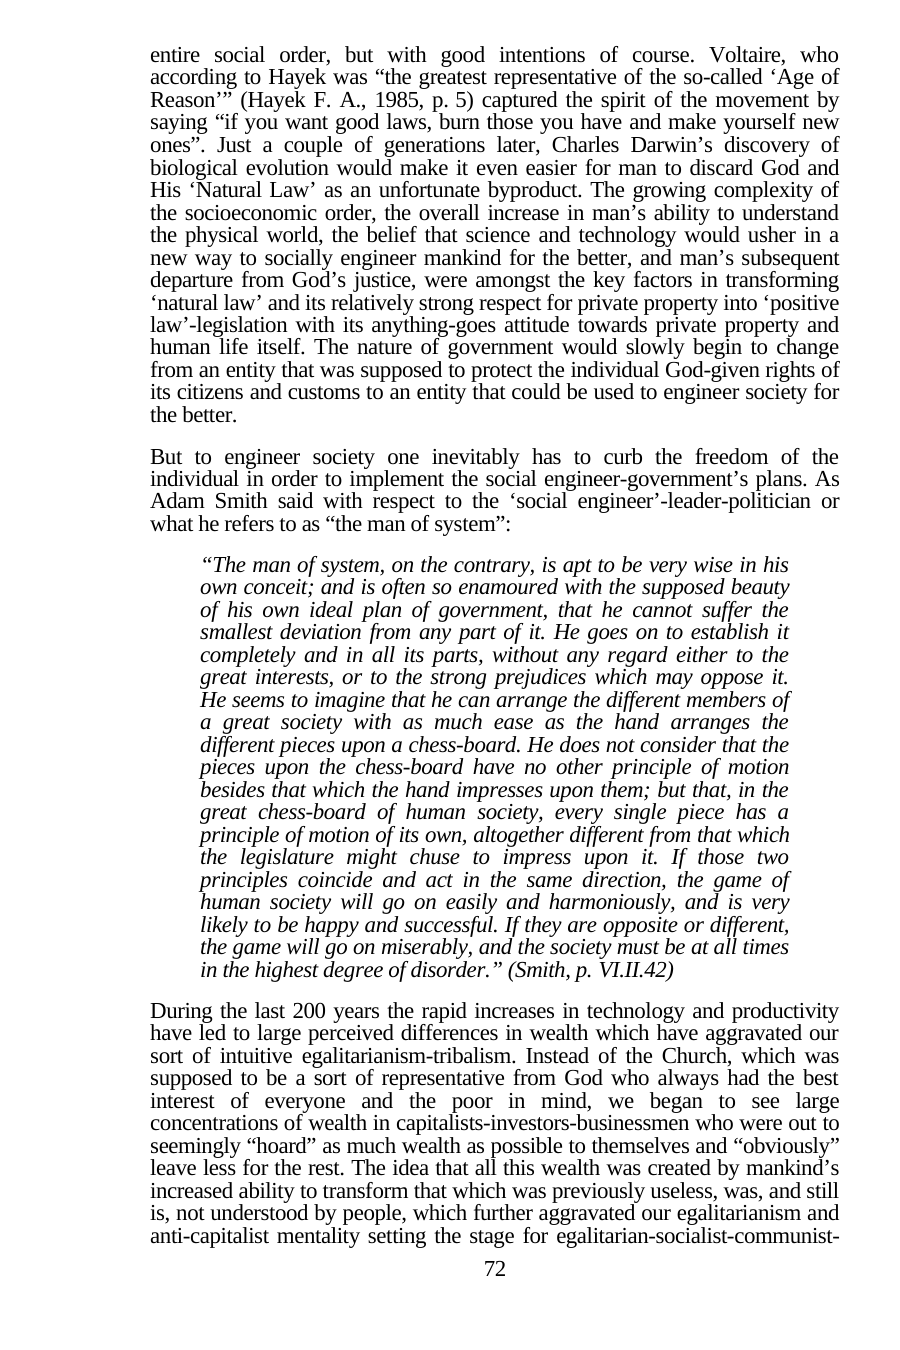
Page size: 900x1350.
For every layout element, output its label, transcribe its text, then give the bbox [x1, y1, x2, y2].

text But to engineer society one inevitably has to curb the freedom of the individual in order to implement the social engineer-government’s plans. As Adam Smith said with respect to the ‘social engineer’-leader-politician or what he refers to as “the man of system”: [150, 446, 840, 536]
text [150, 1001, 840, 1248]
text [150, 45, 840, 427]
text “The man of system, on the contrary, is apt to be very wise in his own conceit; and is often so enamoured with the supposed beauty of his own ideal plan of government, that he cannot suffer the smallest deviation from any part of it. He goes on to establish it completely and in all its parts, without any regard either to the great interests, or to the strong prejudices which may oppose it. He seems to imagine that he can arrange the different members of a great society with as much ease as the hand arranges the different pieces upon a chess-board. He does not consider that the pieces upon the chess-board have no other principle of motion besides that which the hand impresses upon them; but that, in the great chess-board of human society, every single piece has a principle of motion of its own, altogether different from that which the legislature might chuse to impress upon it. If those two principles coincide and act in the same direction, the game of human society will go on easily and harmoniously, and is very likely to be happy and successful. If they are opposite or different, the game will go on miserably, and the society must be at all times in the highest degree of disorder.” (Smith, p. VI.II.42) [200, 555, 790, 982]
